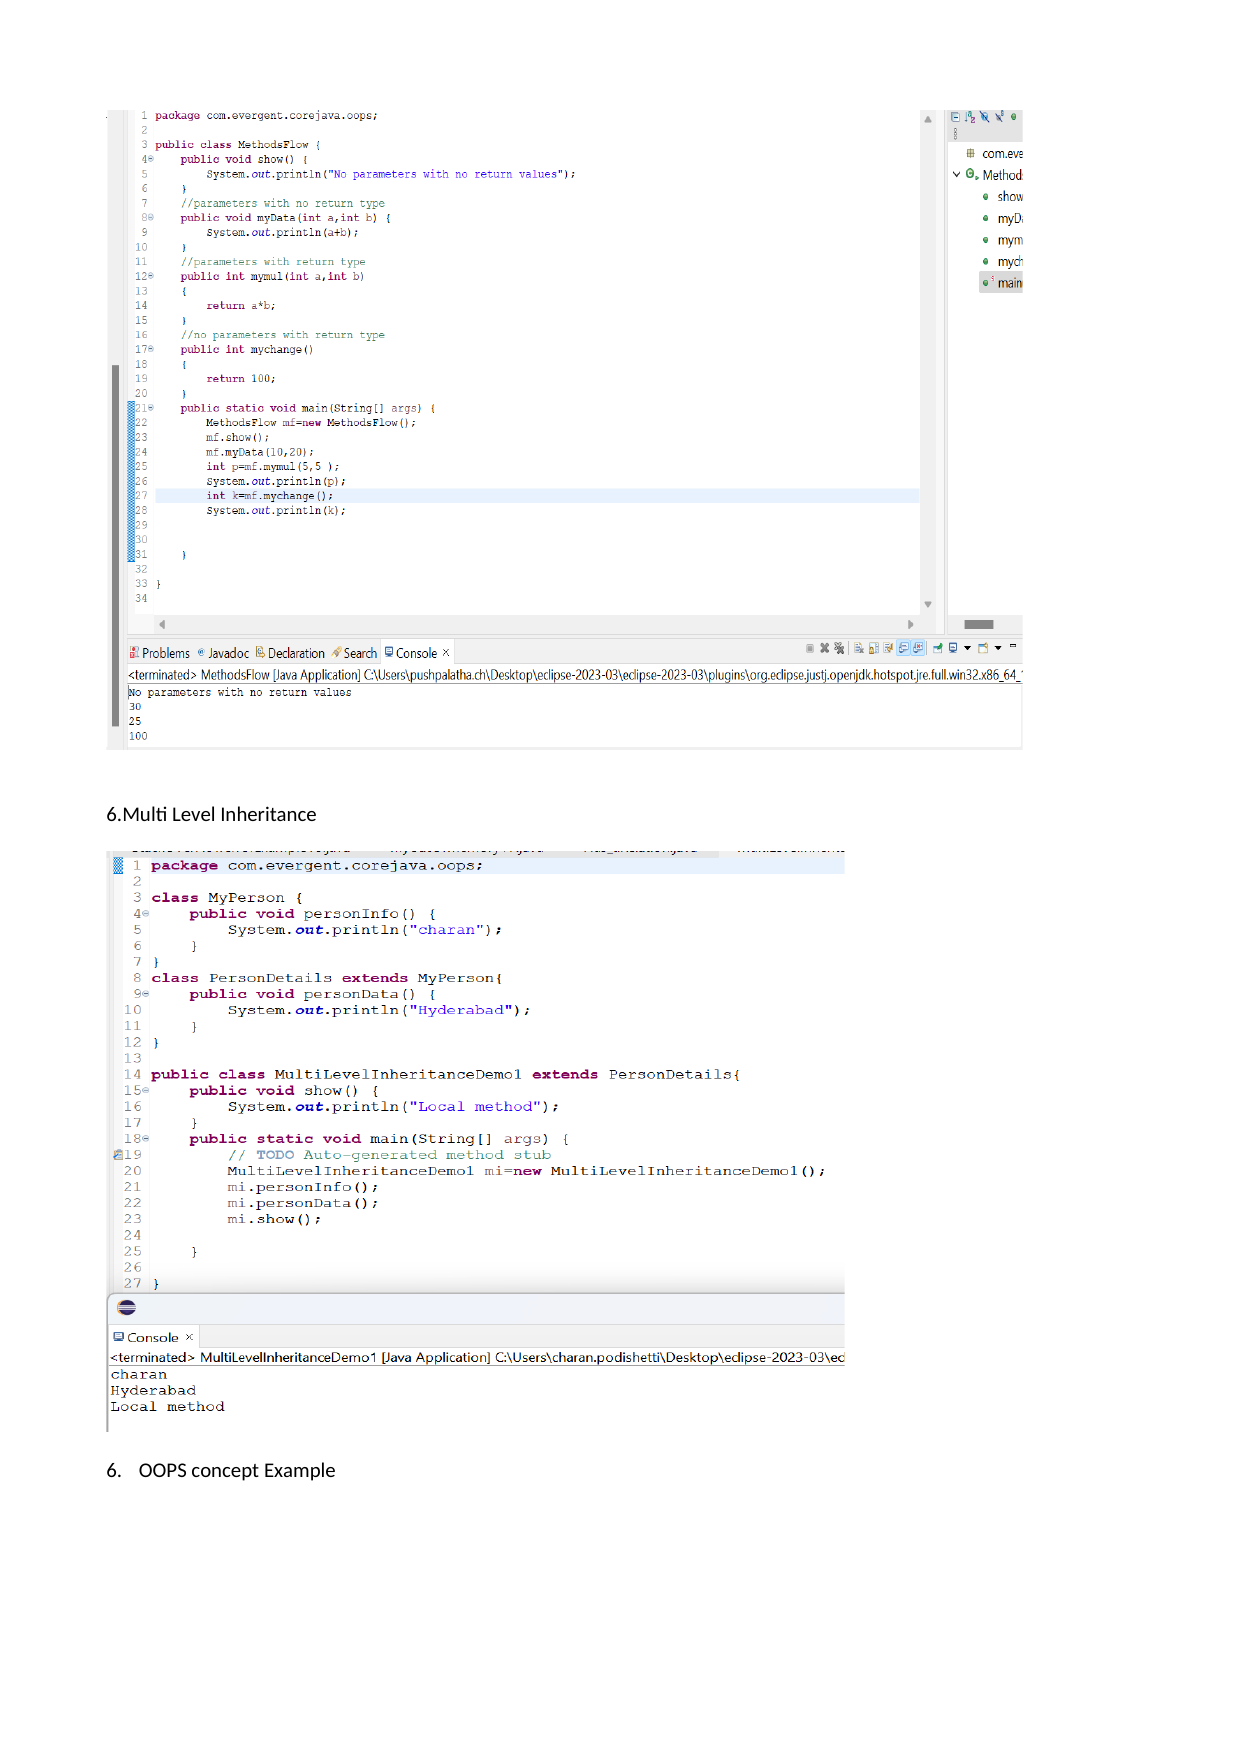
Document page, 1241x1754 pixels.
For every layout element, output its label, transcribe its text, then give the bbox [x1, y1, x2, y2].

list 6.Multi Level Inheritance [106, 801, 1148, 826]
picture [106, 851, 845, 1432]
picture [106, 110, 1023, 750]
list OOPS concept Example [106, 1457, 1148, 1483]
